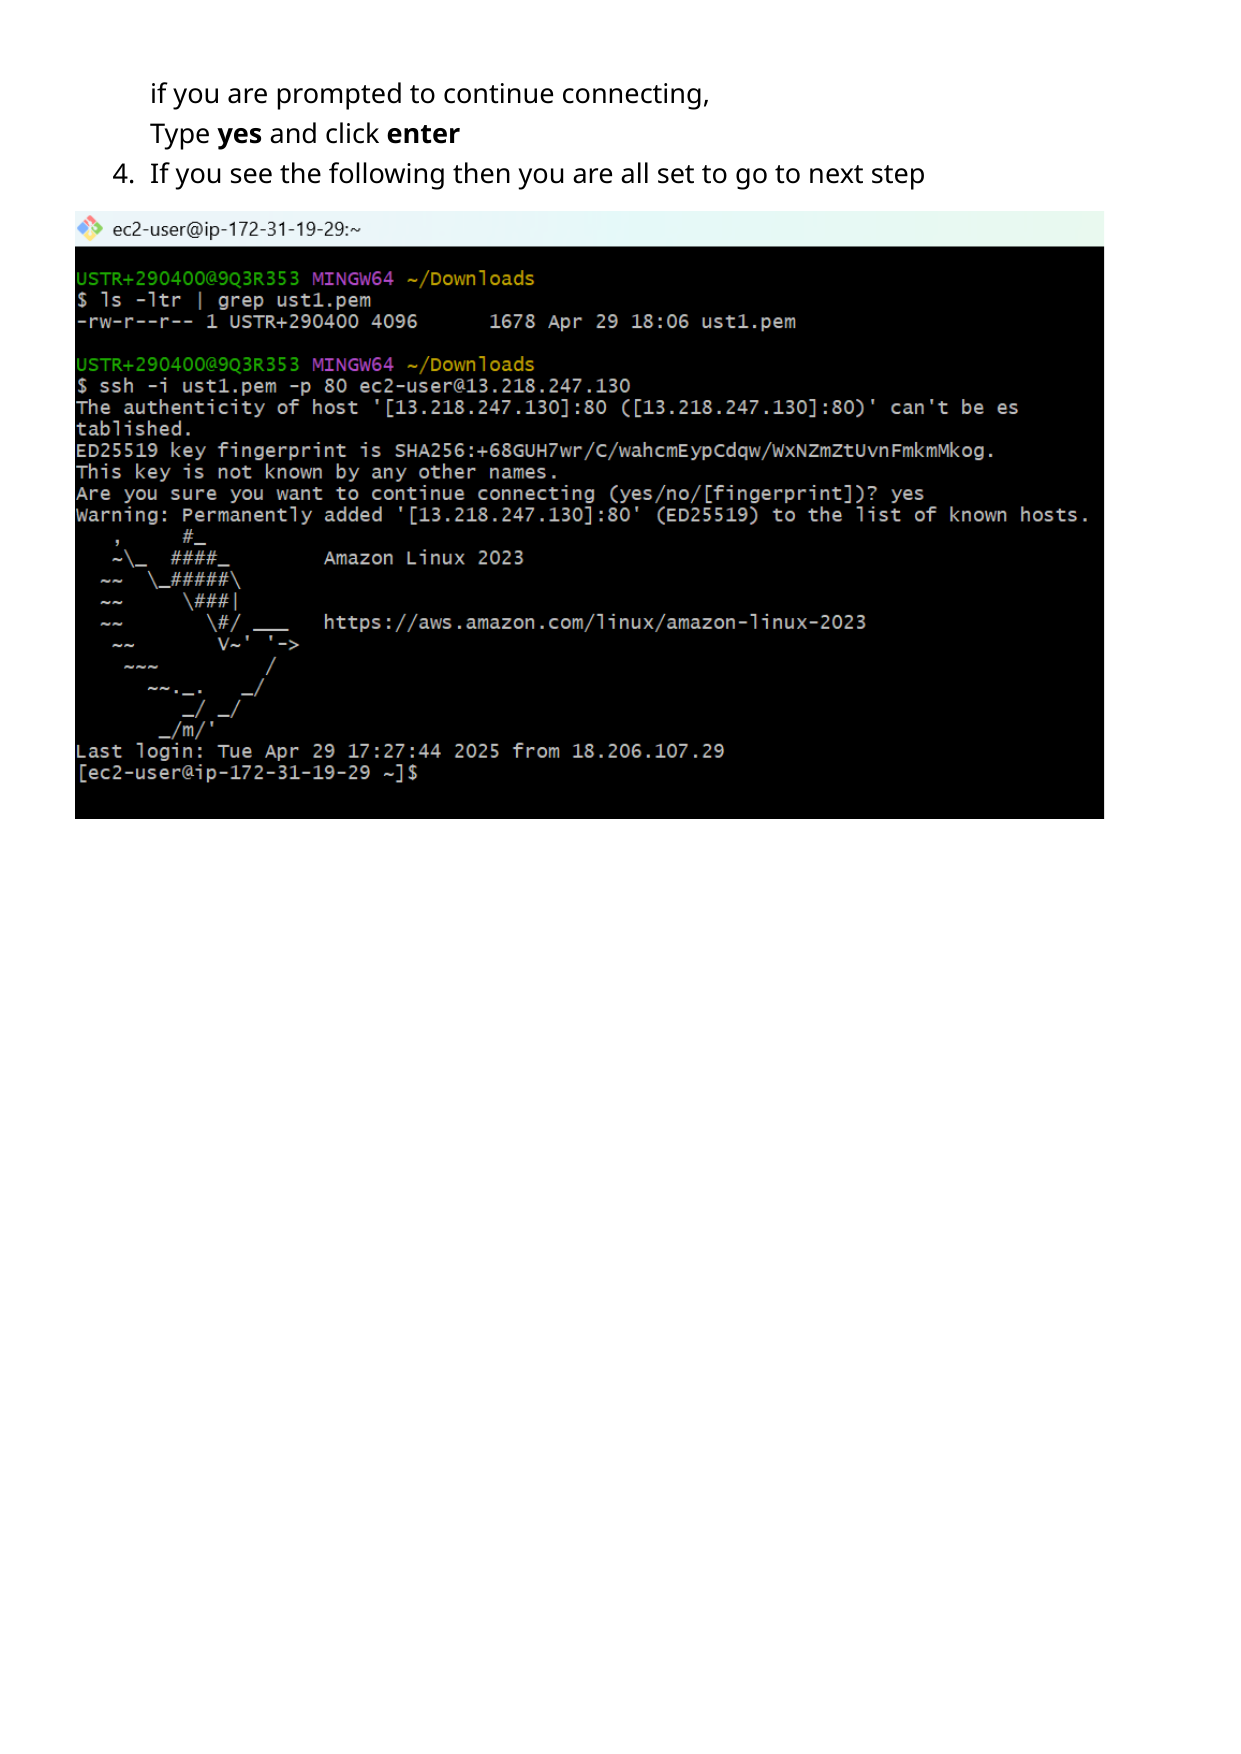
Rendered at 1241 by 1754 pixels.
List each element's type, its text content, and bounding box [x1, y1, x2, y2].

list If you see the following then you are all set to go to next step [112, 154, 1165, 191]
picture [75, 211, 1105, 819]
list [112, 75, 1165, 152]
